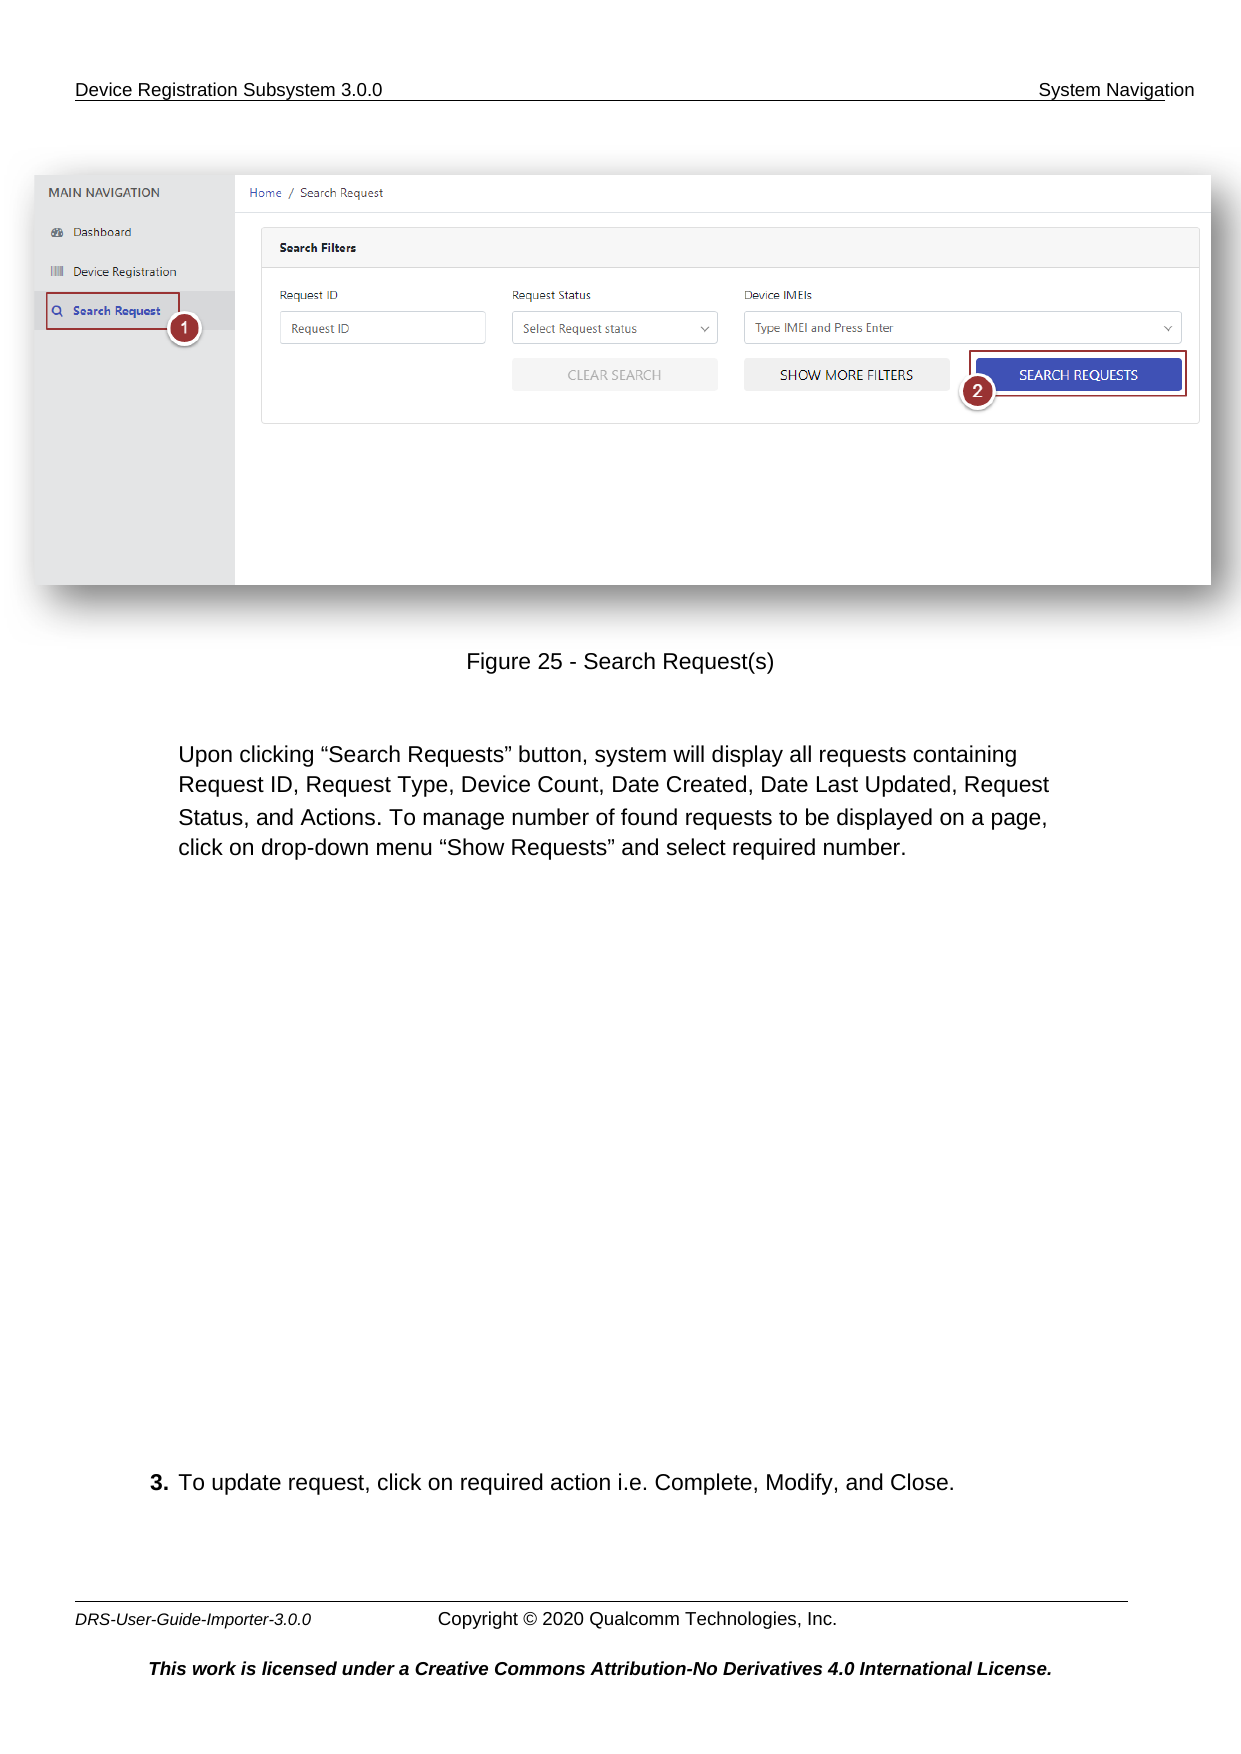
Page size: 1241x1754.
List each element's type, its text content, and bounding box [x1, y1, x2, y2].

picture [34, 175, 1211, 585]
list To update request, click on required action i.e. Complete, Modify, and Close. [150, 1468, 1090, 1495]
list Upon clicking “Search Requests” button, system will display all requests containing Request ID, Request Type, Device Count, Date Created, Date Last Updated, Request Status, and Actions. To manage number of found requests to be displayed on a page, click on drop-down menu “Show Requests” and select required number. [178, 741, 1090, 860]
text Figure 25 - Search Request(s) [150, 648, 1090, 675]
